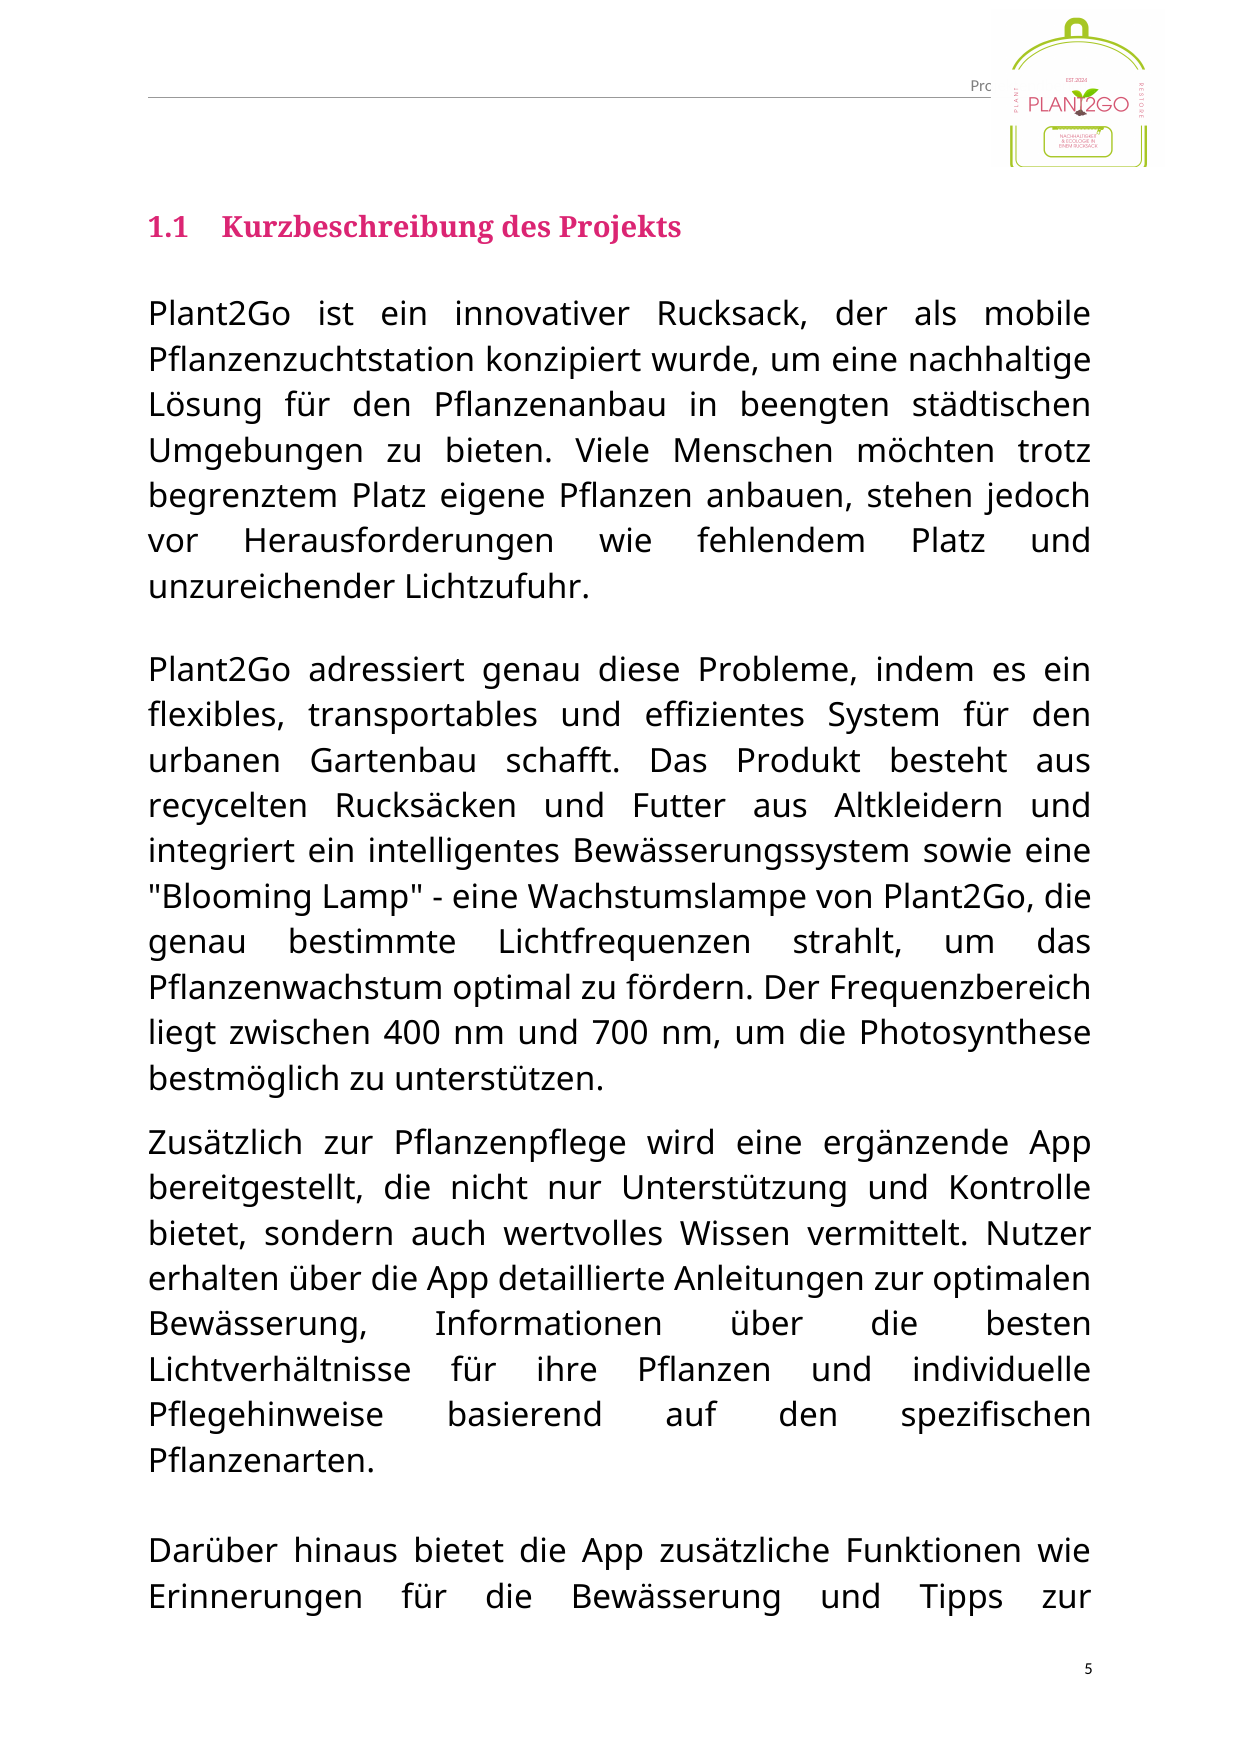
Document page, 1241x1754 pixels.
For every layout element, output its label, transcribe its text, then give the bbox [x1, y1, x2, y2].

text Zusätzlich zur Pflanzenpflege wird eine ergänzende App bereitgestellt, die nicht nur Unterstützung und Kontrolle bietet, sondern auch wertvolles Wissen vermittelt. Nutzer erhalten über die App detaillierte Anleitungen zur optimalen Bewässerung, Informationen über die besten Lichtverhältnisse für ihre Pflanzen und individuelle Pflegehinweise basierend auf den spezifischen Pflanzenarten. [148, 1118, 1092, 1482]
text Plant2Go ist ein innovativer Rucksack, der als mobile Pflanzenzuchtstation konzipiert wurde, um eine nachhaltige Lösung für den Pflanzenanbau in beengten städtischen Umgebungen zu bieten. Viele Menschen möchten trotz begrenztem Platz eigene Pflanzen anbauen, stehen jedoch vor Herausforderungen wie fehlendem Platz und unzureichender Lichtzufuhr. [148, 290, 1092, 608]
text Plant2Go adressiert genau diese Probleme, indem es ein flexibles, transportables und effizientes System für den urbanen Gartenbau schafft. Das Produkt besteht aus recycelten Rucksäcken und Futter aus Altkleidern und integriert ein intelligentes Bewässerungssystem sowie eine "Blooming Lamp" - eine Wachstumslampe von Plant2Go, die genau bestimmte Lichtfrequenzen strahlt, um das Pflanzenwachstum optimal zu fördern. Der Frequenzbereich liegt zwischen 400 nm und 700 nm, um die Photosynthese bestmöglich zu unterstützen. [148, 646, 1092, 1100]
subtitle 1.1 Kurzbeschreibung des Projekts [148, 207, 1092, 246]
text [148, 1527, 1092, 1618]
